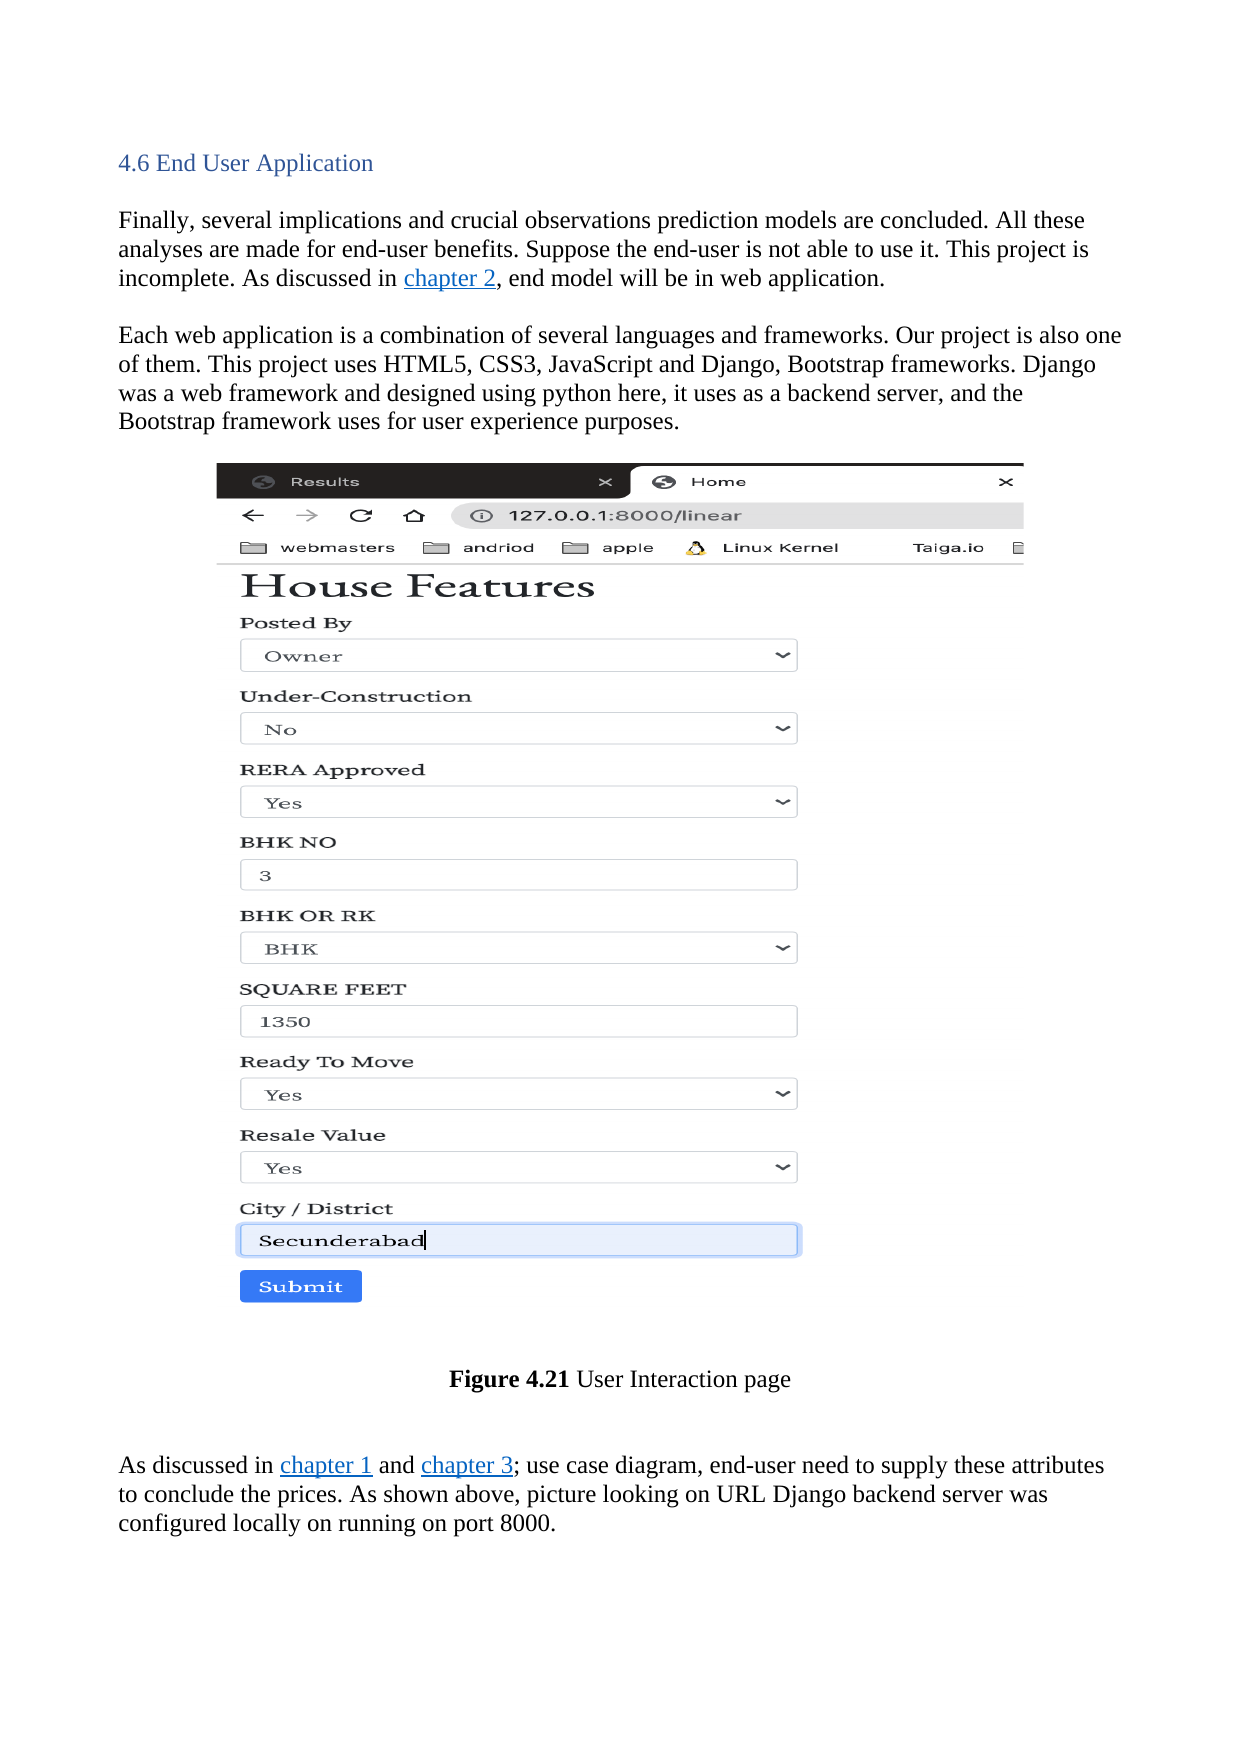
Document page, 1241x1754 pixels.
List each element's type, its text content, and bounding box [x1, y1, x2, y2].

text Finally, several implications and crucial observations prediction models are concluded. All these analyses are made for end-user benefits. Suppose the end-user is not able to use it. This project is incomplete. As discussed in chapter 2, end model will be in web application. [118, 205, 1122, 291]
text Each web application is a combination of several languages and frameworks. Our project is also one of them. This project uses HTML5, CSS3, JavaScript and Django, Bootstrap frameworks. Django was a web framework and designed using python here, it uses as a backend server, and the Bootstrap framework uses for user experience purposes. [118, 320, 1122, 435]
text As discussed in chapter 1 and chapter 3; use case diagram, end-user need to supply these attributes to conclude the prices. As shown above, picture looking on URL Django backend server was configured locally on running on port 8000. [118, 1450, 1122, 1537]
subtitle 4.6 End User Application [118, 148, 1122, 176]
text Figure 4.21 User Interaction page [118, 1364, 1122, 1393]
picture [216, 463, 1024, 1307]
